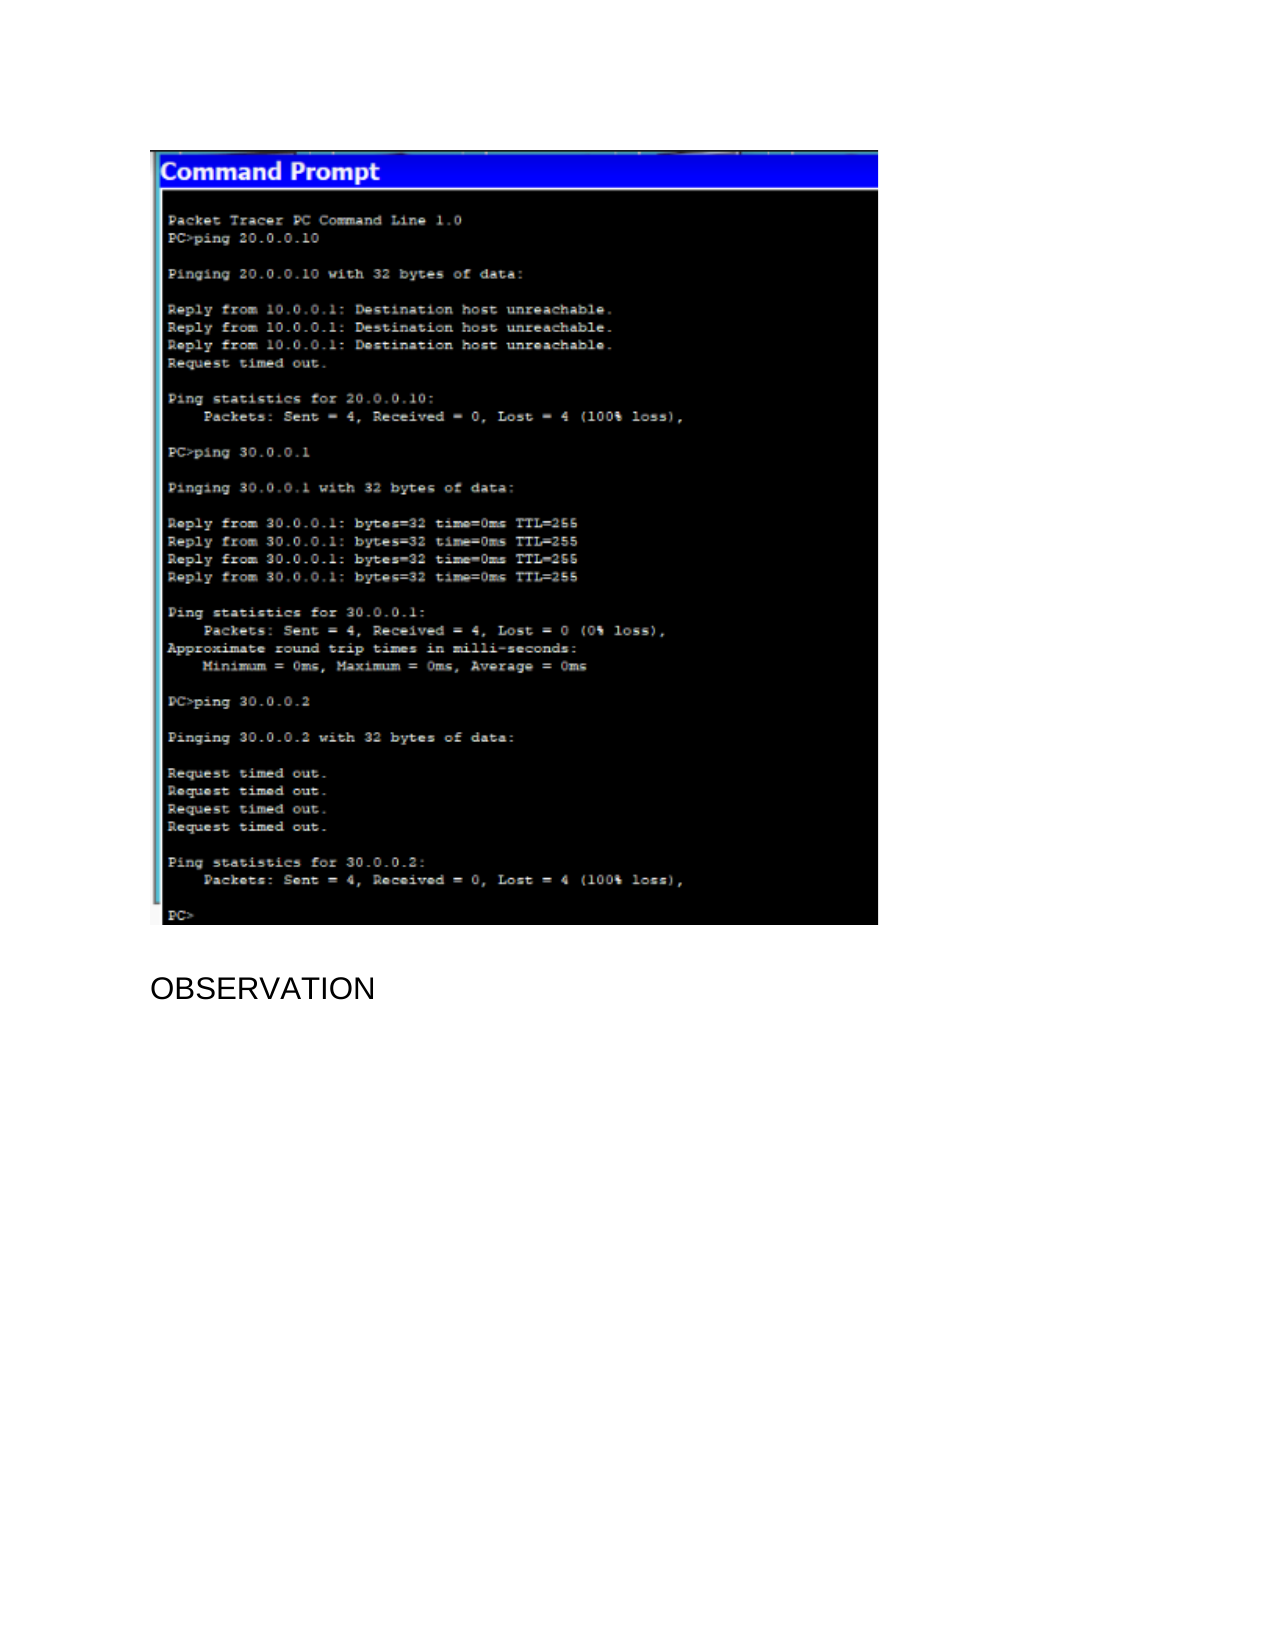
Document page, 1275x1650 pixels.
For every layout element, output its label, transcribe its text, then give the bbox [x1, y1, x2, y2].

text OBSERVATION [150, 970, 1125, 1006]
picture [150, 150, 879, 925]
